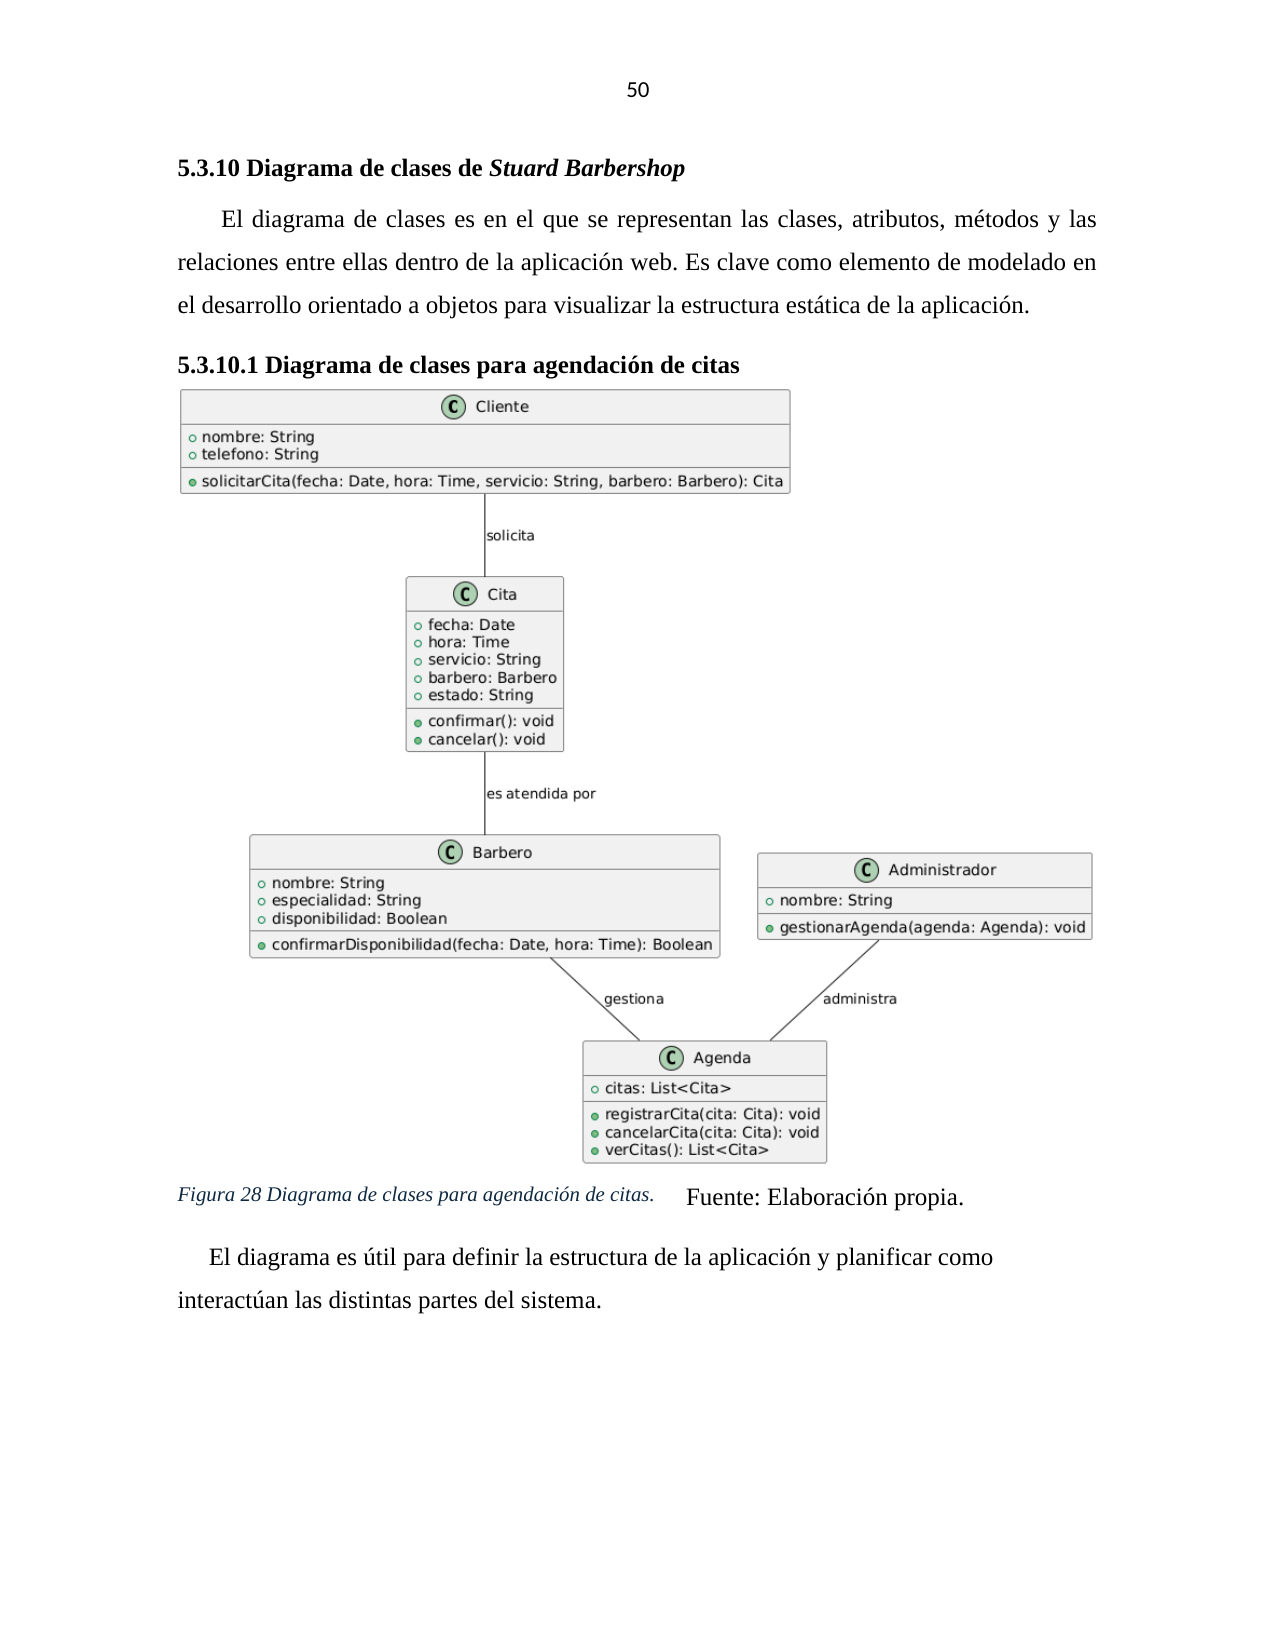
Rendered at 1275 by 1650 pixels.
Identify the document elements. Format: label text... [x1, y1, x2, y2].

subtitle 5.3.10 Diagrama de clases de Stuard Barbershop [177, 153, 1098, 181]
text El diagrama de clases es en el que se representan las clases, atributos, métodos y las relaciones entre ellas dentro de la aplicación web. Es clave como elemento de modelado en el desarrollo orientado a objetos para visualizar la estructura estática de la aplicación. [177, 204, 1098, 319]
subtitle 5.3.10.1 Diagrama de clases para agendación de citas [177, 350, 1098, 379]
picture [177, 387, 1098, 1169]
text El diagrama es útil para definir la estructura de la aplicación y planificar como interactúan las distintas partes del sistema. [177, 1242, 1098, 1314]
text Fuente: Elaboración propia. [659, 1182, 1098, 1211]
